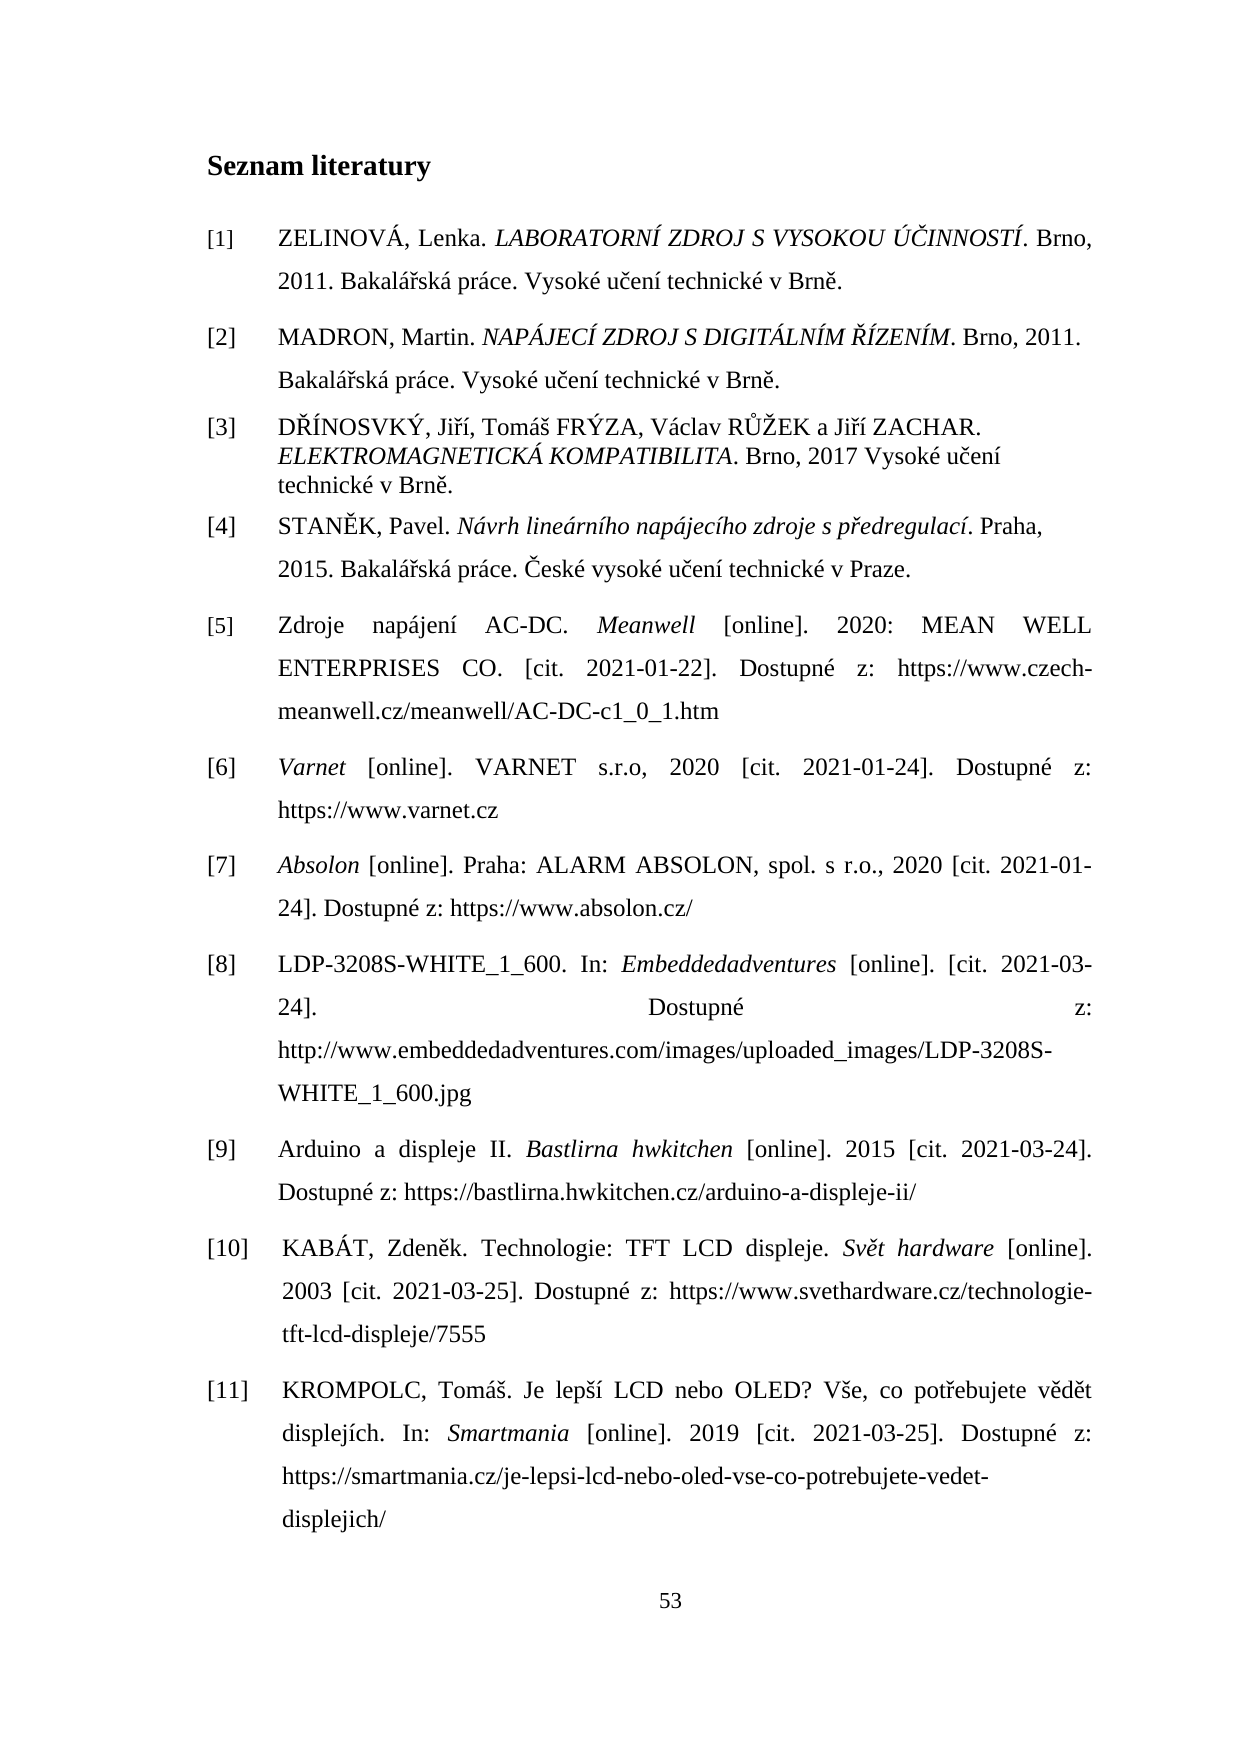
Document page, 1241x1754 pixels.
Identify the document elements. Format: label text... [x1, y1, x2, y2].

text [5] Zdroje napájení AC-DC. Meanwell [online]. 2020: MEAN WELL ENTERPRISES CO. [cit. 2021-01-22]. Dostupné z: https://www.czech-meanwell.cz/meanwell/AC-DC-c1_0_1.htm [207, 610, 1092, 725]
text [10] KABÁT, Zdeněk. Technologie: TFT LCD displeje. Svět hardware [online]. 2003 [cit. 2021-03-25]. Dostupné z: https://www.svethardware.cz/technologie-tft-lcd-displeje/7555 [207, 1233, 1092, 1348]
text [11] KROMPOLC, Tomáš. Je lepší LCD nebo OLED? Vše, co potřebujete vědět displejích. In: Smartmania [online]. 2019 [cit. 2021-03-25]. Dostupné z: https://smartmania.cz/je-lepsi-lcd-nebo-oled-vse-co-potrebujete-vedet-displejich/ [207, 1375, 1092, 1533]
text [7] Absolon [online]. Praha: ALARM ABSOLON, spol. s r.o., 2020 [cit. 2021-01-24]. Dostupné z: https://www.absolon.cz/ [207, 850, 1092, 922]
text [9] Arduino a displeje II. Bastlirna hwkitchen [online]. 2015 [cit. 2021-03-24]. Dostupné z: https://bastlirna.hwkitchen.cz/arduino-a-displeje-ii/ [207, 1134, 1092, 1206]
text [6] Varnet [online]. VARNET s.r.o, 2020 [cit. 2021-01-24]. Dostupné z: https://www.varnet.cz [207, 752, 1092, 823]
text [2] MADRON, Martin. NAPÁJECÍ ZDROJ S DIGITÁLNÍM ŘÍZENÍM. Brno, 2011. Bakalářská práce. Vysoké učení technické v Brně. [207, 322, 1092, 394]
text [4] STANĚK, Pavel. Návrh lineárního napájecího zdroje s předregulací. Praha, 2015. Bakalářská práce. České vysoké učení technické v Praze. [207, 511, 1092, 583]
subtitle Seznam literatury [207, 148, 1092, 181]
text [8] LDP-3208S-WHITE_1_600. In: Embeddedadventures [online]. [cit. 2021-03-24]. Dostupné z: http://www.embeddedadventures.com/images/uploaded_images/LDP-3208S-WHITE_1_600.jpg [207, 949, 1092, 1107]
text [1] ZELINOVÁ, Lenka. LABORATORNÍ ZDROJ S VYSOKOU ÚČINNOSTÍ. Brno, 2011. Bakalářská práce. Vysoké učení technické v Brně. [207, 223, 1092, 295]
text [3] DŘÍNOSVKÝ, Jiří, Tomáš FRÝZA, Václav RŮŽEK a Jiří ZACHAR. ELEKTROMAGNETICKÁ KOMPATIBILITA. Brno, 2017 Vysoké učení technické v Brně. [207, 412, 1092, 498]
